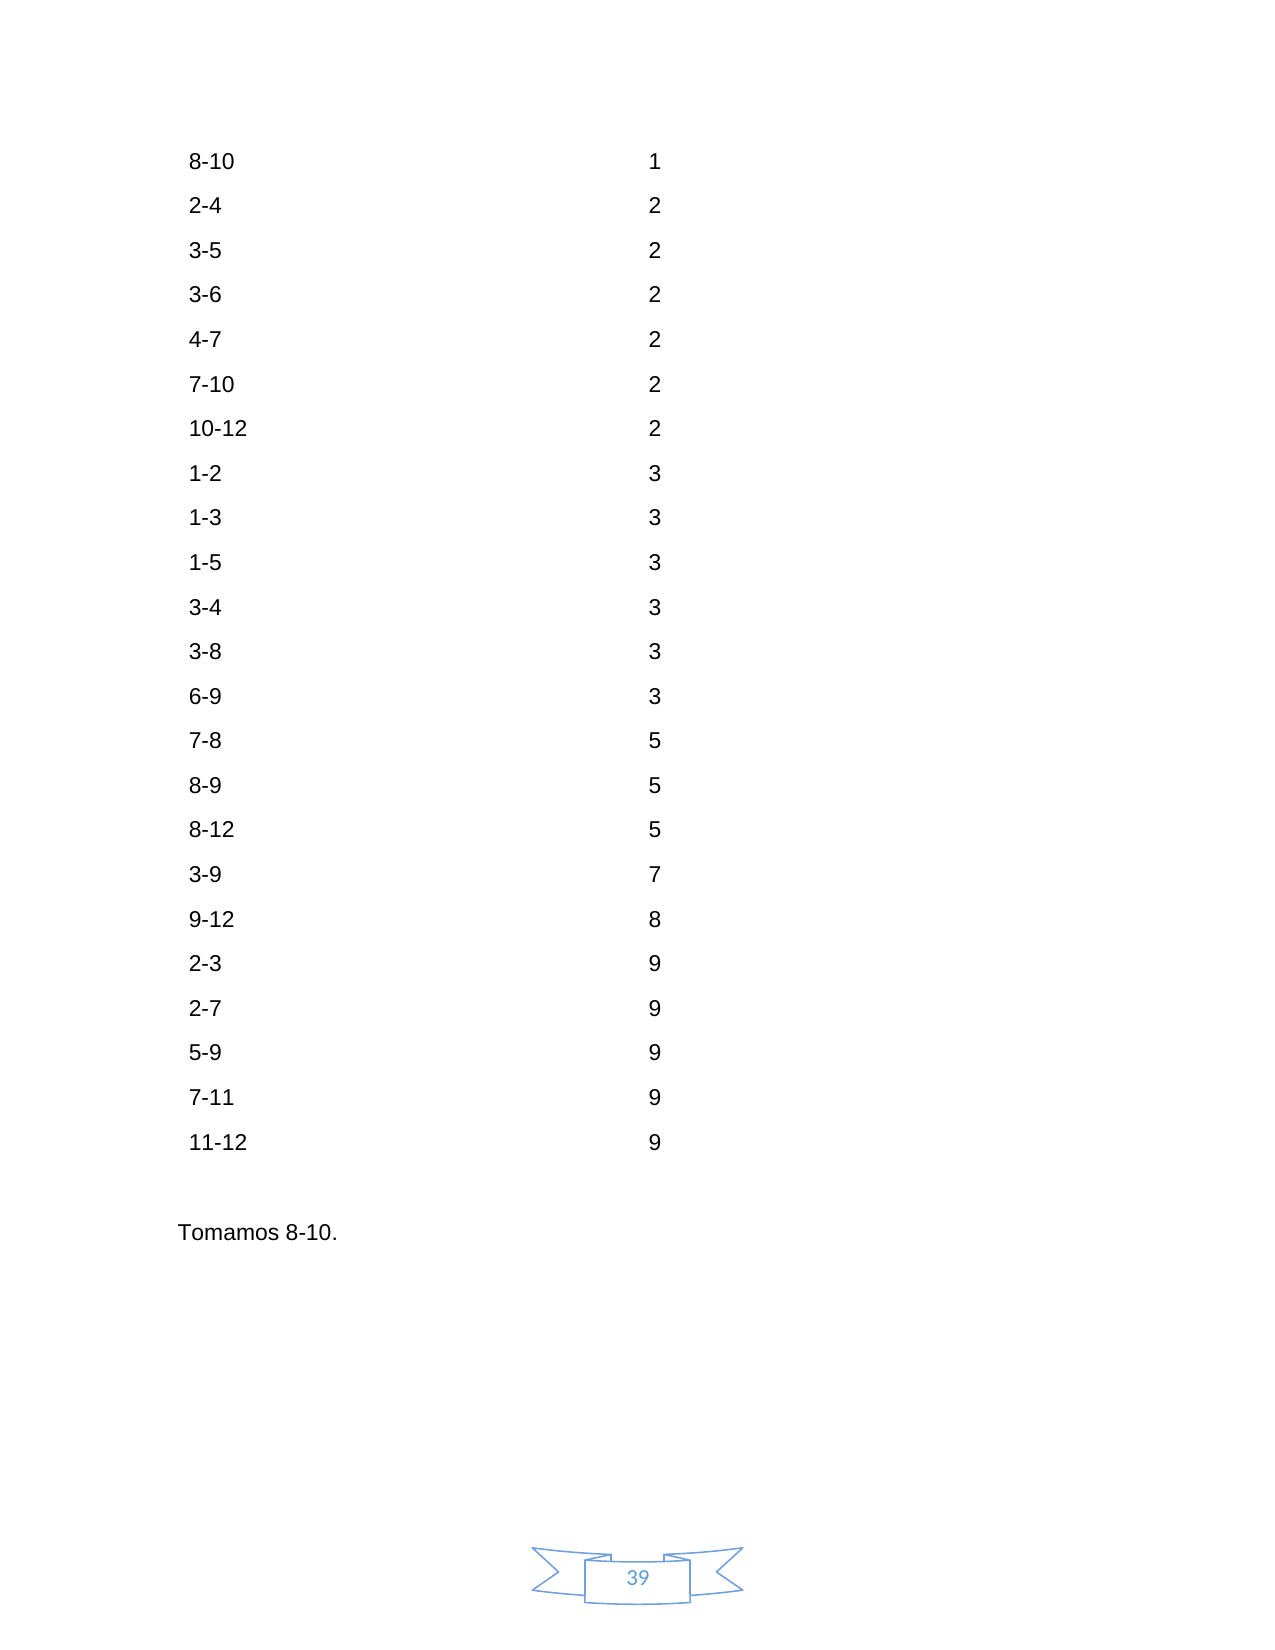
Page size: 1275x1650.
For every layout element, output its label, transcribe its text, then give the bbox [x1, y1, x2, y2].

table_cell 3-6 [177, 281, 637, 326]
table_cell 3-8 [177, 638, 637, 683]
table_cell 2 [637, 192, 1097, 237]
table_cell 6-9 [177, 683, 637, 727]
table_cell 9 [637, 995, 1097, 1039]
table_cell 8-10 [177, 148, 637, 192]
table_cell 1-2 [177, 460, 637, 504]
table_cell 3 [637, 638, 1097, 683]
table_cell 5 [637, 727, 1097, 772]
table_cell 2-4 [177, 192, 637, 237]
table_cell 2-7 [177, 995, 637, 1039]
table_cell 3 [637, 594, 1097, 638]
table_cell 3-9 [177, 861, 637, 906]
table_cell 9 [637, 1039, 1097, 1084]
table_cell 2 [637, 371, 1097, 415]
table_cell 3 [637, 504, 1097, 549]
table_cell 2-3 [177, 950, 637, 995]
table_cell 5 [637, 772, 1097, 816]
table_cell 7-10 [177, 371, 637, 415]
table_cell 3 [637, 549, 1097, 593]
table_cell 8 [637, 906, 1097, 950]
table_cell 7-8 [177, 727, 637, 772]
table_cell 2 [637, 326, 1097, 371]
table_cell 9-12 [177, 906, 637, 950]
table_cell 3 [637, 683, 1097, 727]
table_cell 1 [637, 148, 1097, 192]
table_cell 10-12 [177, 415, 637, 460]
table_cell 2 [637, 281, 1097, 326]
table_cell 3-4 [177, 594, 637, 638]
table_cell 11-12 [177, 1129, 637, 1173]
table_cell 1-5 [177, 549, 637, 593]
table_cell 2 [637, 237, 1097, 281]
table_cell 3-5 [177, 237, 637, 281]
table_cell 4-7 [177, 326, 637, 371]
table_cell 3 [637, 460, 1097, 504]
table_cell 7 [637, 861, 1097, 906]
table_cell 8-12 [177, 816, 637, 861]
table_cell 7-11 [177, 1084, 637, 1128]
text Tomamos 8-10. [177, 1219, 1098, 1246]
table_cell 2 [637, 415, 1097, 460]
table_cell 5 [637, 816, 1097, 861]
table_cell 8-9 [177, 772, 637, 816]
table_cell 1-3 [177, 504, 637, 549]
table_cell 9 [637, 1129, 1097, 1173]
table_cell 5-9 [177, 1039, 637, 1084]
table_cell 9 [637, 1084, 1097, 1128]
table_cell 9 [637, 950, 1097, 995]
